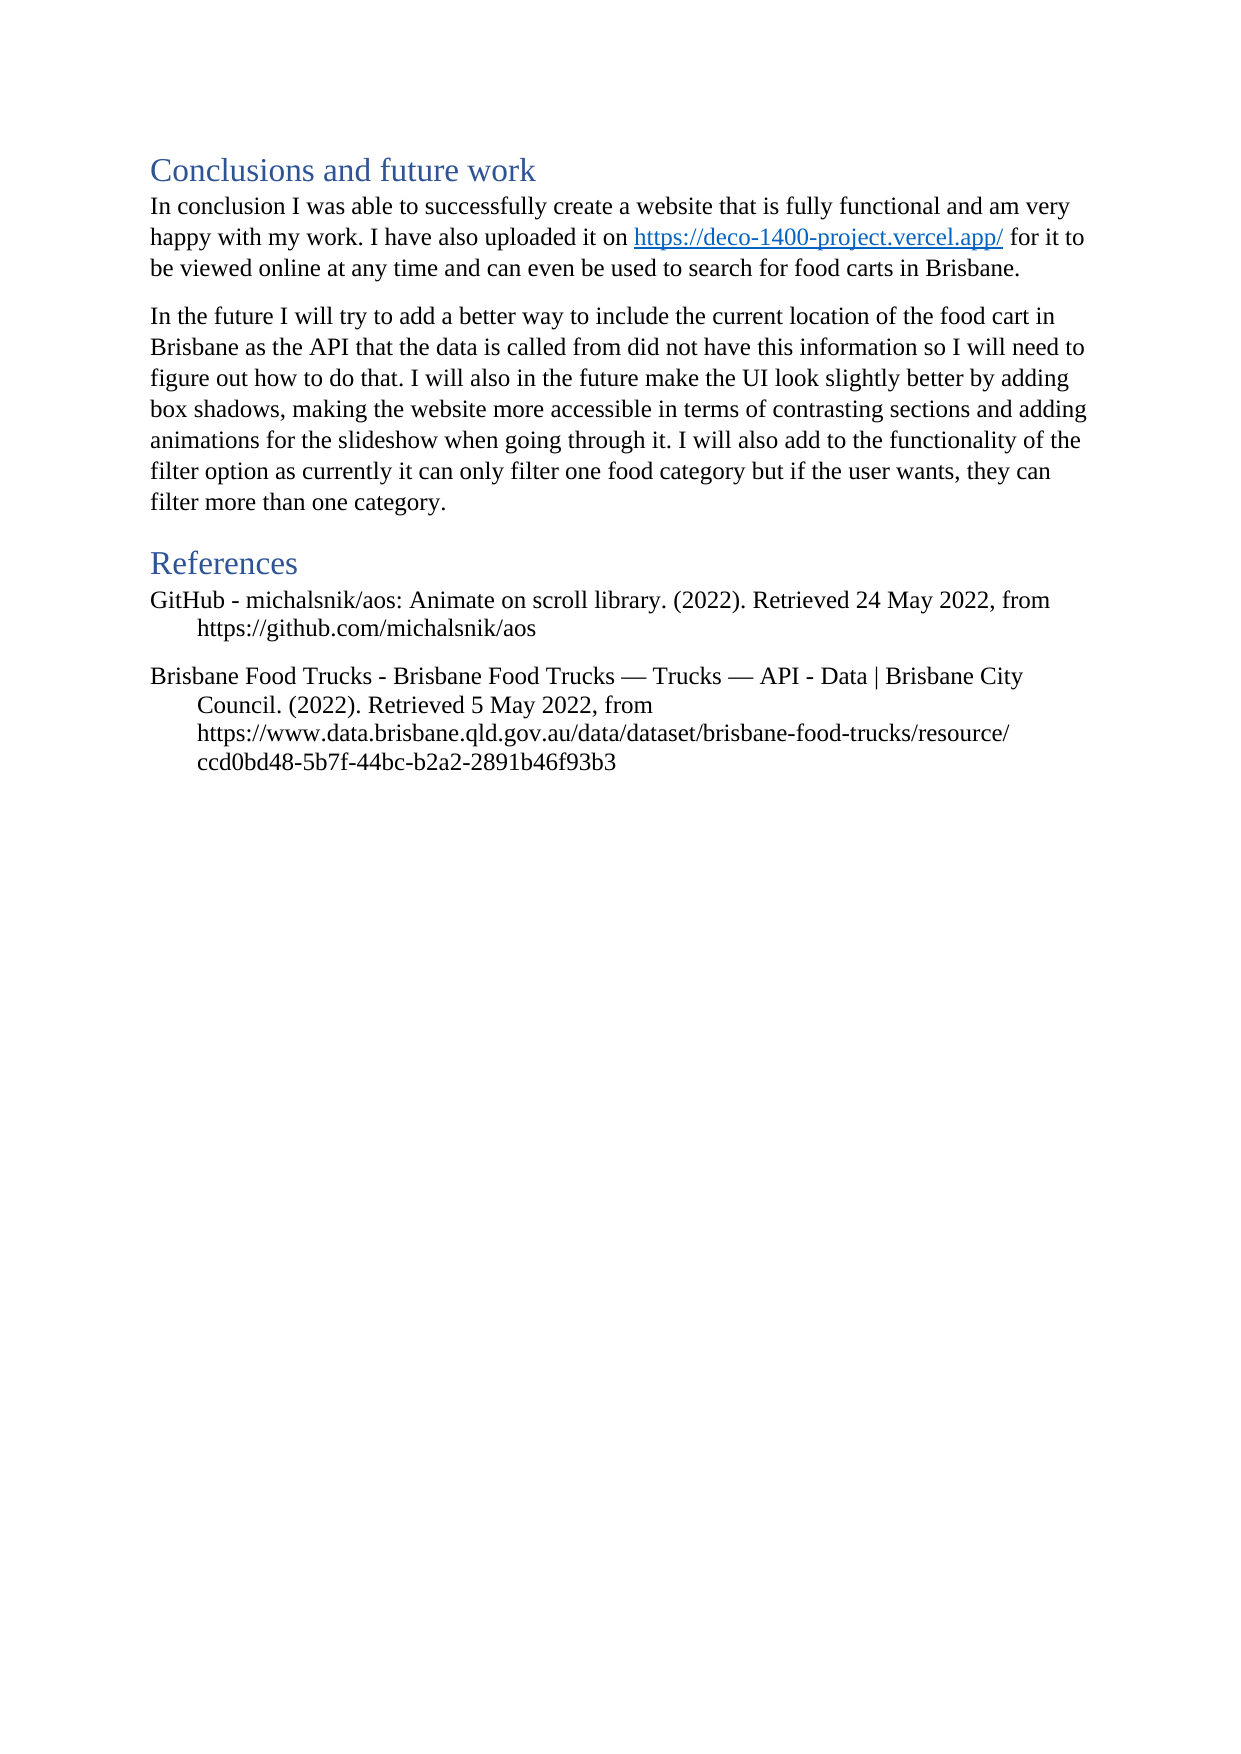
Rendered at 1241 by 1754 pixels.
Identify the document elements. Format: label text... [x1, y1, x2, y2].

subtitle References [150, 543, 1090, 582]
subtitle Conclusions and future work [150, 150, 1090, 188]
text In conclusion I was able to successfully create a website that is fully functional and am very happy with my work. I have also uploaded it on https://deco-1400-project.vercel.app/ for it to be viewed online at any time and can even be used to search for food carts in Brisbane. [150, 191, 1090, 282]
text In the future I will try to add a better way to include the current location of the food cart in Brisbane as the API that the data is called from did not have this information so I will need to figure out how to do that. I will also in the future make the UI look slightly better by adding box shadows, making the website more accessible in terms of contrasting sections and adding animations for the slideshow when going through it. I will also add to the functionality of the filter option as currently it can only filter one food category but if the user wants, they can filter more than one category. [150, 301, 1090, 516]
text GitHub - michalsnik/aos: Animate on scroll library. (2022). Retrieved 24 May 2022, from https://github.com/michalsnik/aos [150, 585, 1090, 642]
text Brisbane Food Trucks - Brisbane Food Trucks — Trucks — API - Data | Brisbane City Council. (2022). Retrieved 5 May 2022, from https://www.data.brisbane.qld.gov.au/data/dataset/brisbane-food-trucks/resource/ccd0bd48-5b7f-44bc-b2a2-2891b46f93b3 [150, 661, 1090, 776]
